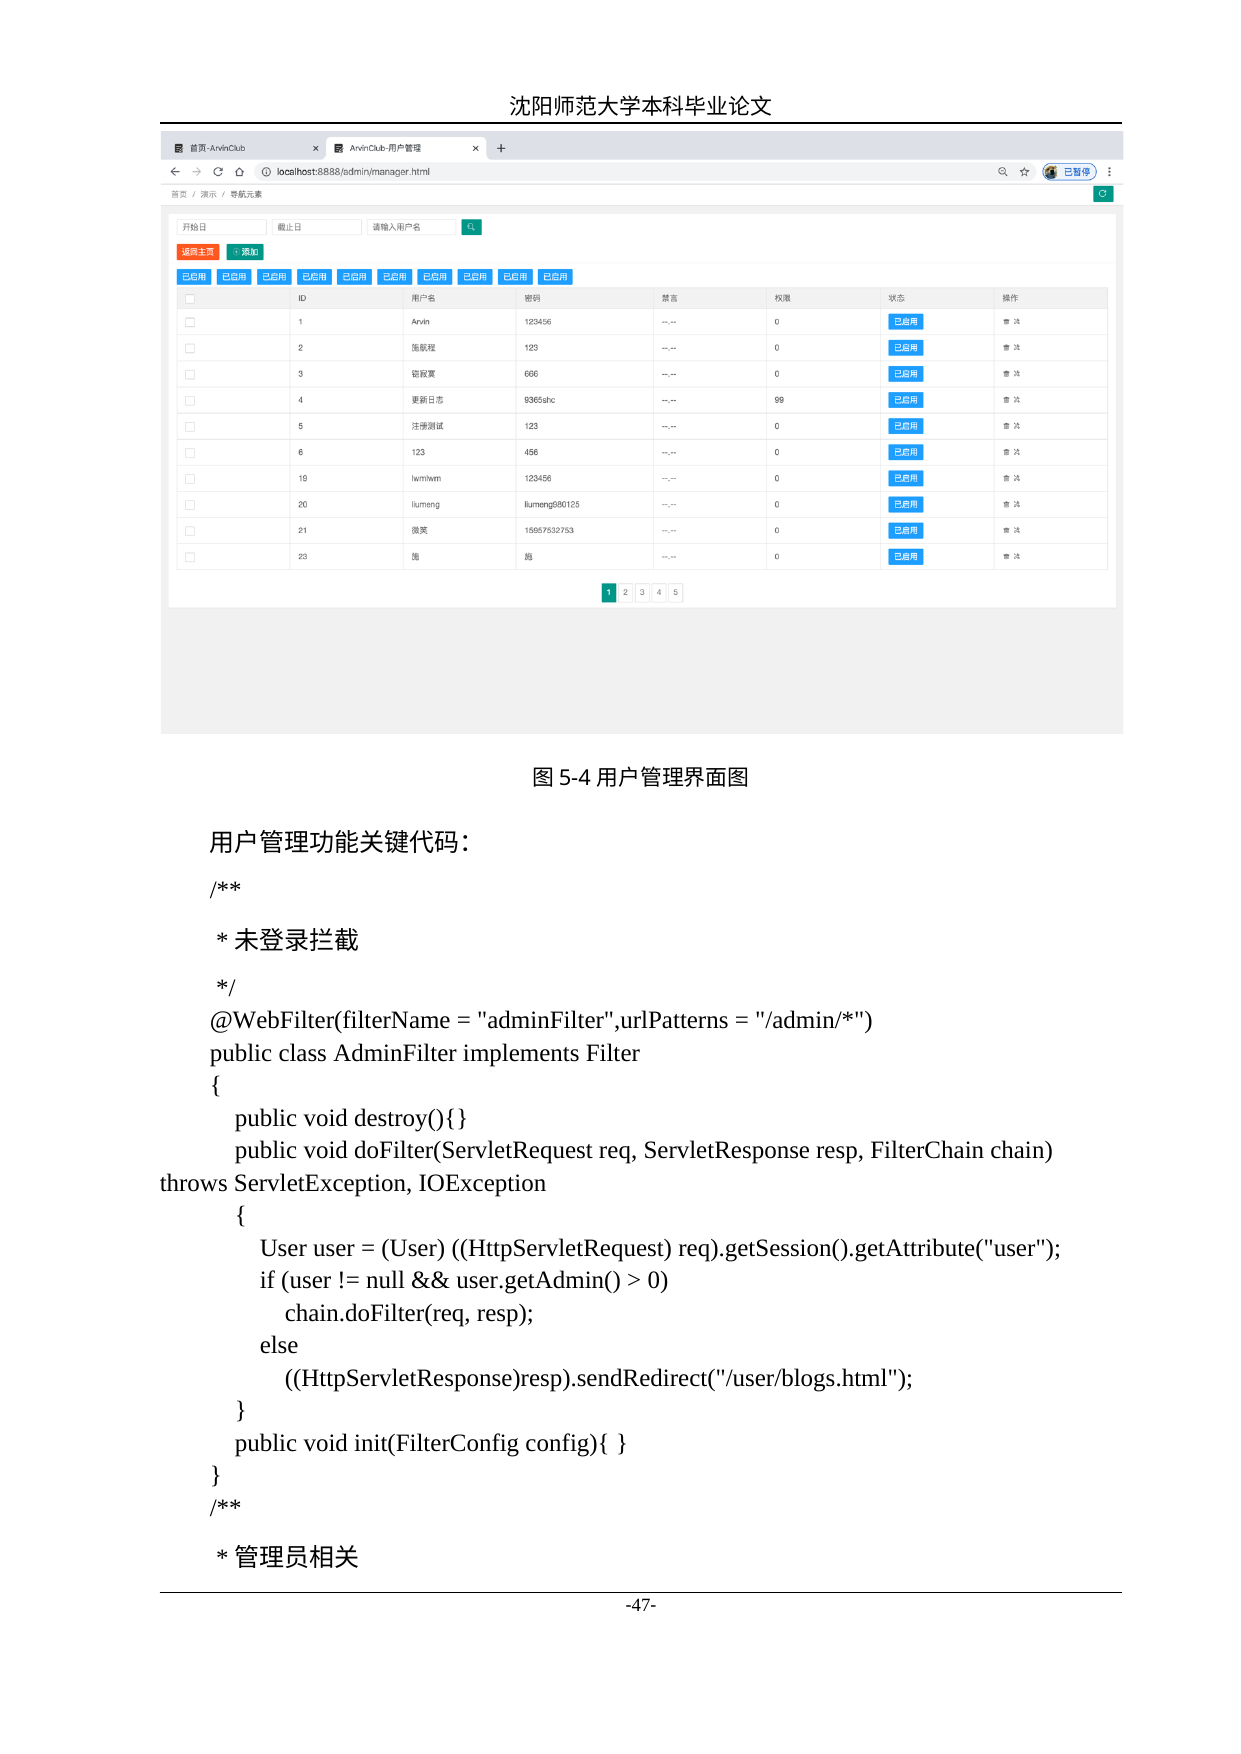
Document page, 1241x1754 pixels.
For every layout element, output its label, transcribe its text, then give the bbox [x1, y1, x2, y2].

text * 管理员相关 [159, 1523, 1122, 1588]
text { [159, 1198, 1122, 1231]
text User user = (User) ((HttpServletRequest) req).getSession().getAttribute("user"); [159, 1231, 1122, 1263]
text public void init(FilterConfig config){ } [159, 1426, 1122, 1458]
text /** [159, 1491, 1122, 1523]
text /** [159, 873, 1122, 906]
text } [159, 1393, 1122, 1426]
text } [159, 1458, 1122, 1491]
text public class AdminFilter implements Filter [159, 1036, 1122, 1068]
text 用户管理功能关键代码： [159, 808, 1122, 873]
text public void doFilter(ServletRequest req, ServletResponse resp, FilterChain chain) throws ServletException, IOException [159, 1133, 1122, 1198]
text * 未登录拦截 [159, 906, 1122, 971]
picture [160, 131, 1124, 734]
text */ [159, 971, 1122, 1003]
text else [159, 1328, 1122, 1361]
text { [159, 1068, 1122, 1101]
text @WebFilter(filterName = "adminFilter",urlPatterns = "/admin/*") [159, 1003, 1122, 1036]
text public void destroy(){} [159, 1101, 1122, 1133]
text ((HttpServletResponse)resp).sendRedirect("/user/blogs.html"); [159, 1361, 1122, 1393]
text if (user != null && user.getAdmin() > 0) [159, 1263, 1122, 1296]
text chain.doFilter(req, resp); [159, 1296, 1122, 1328]
